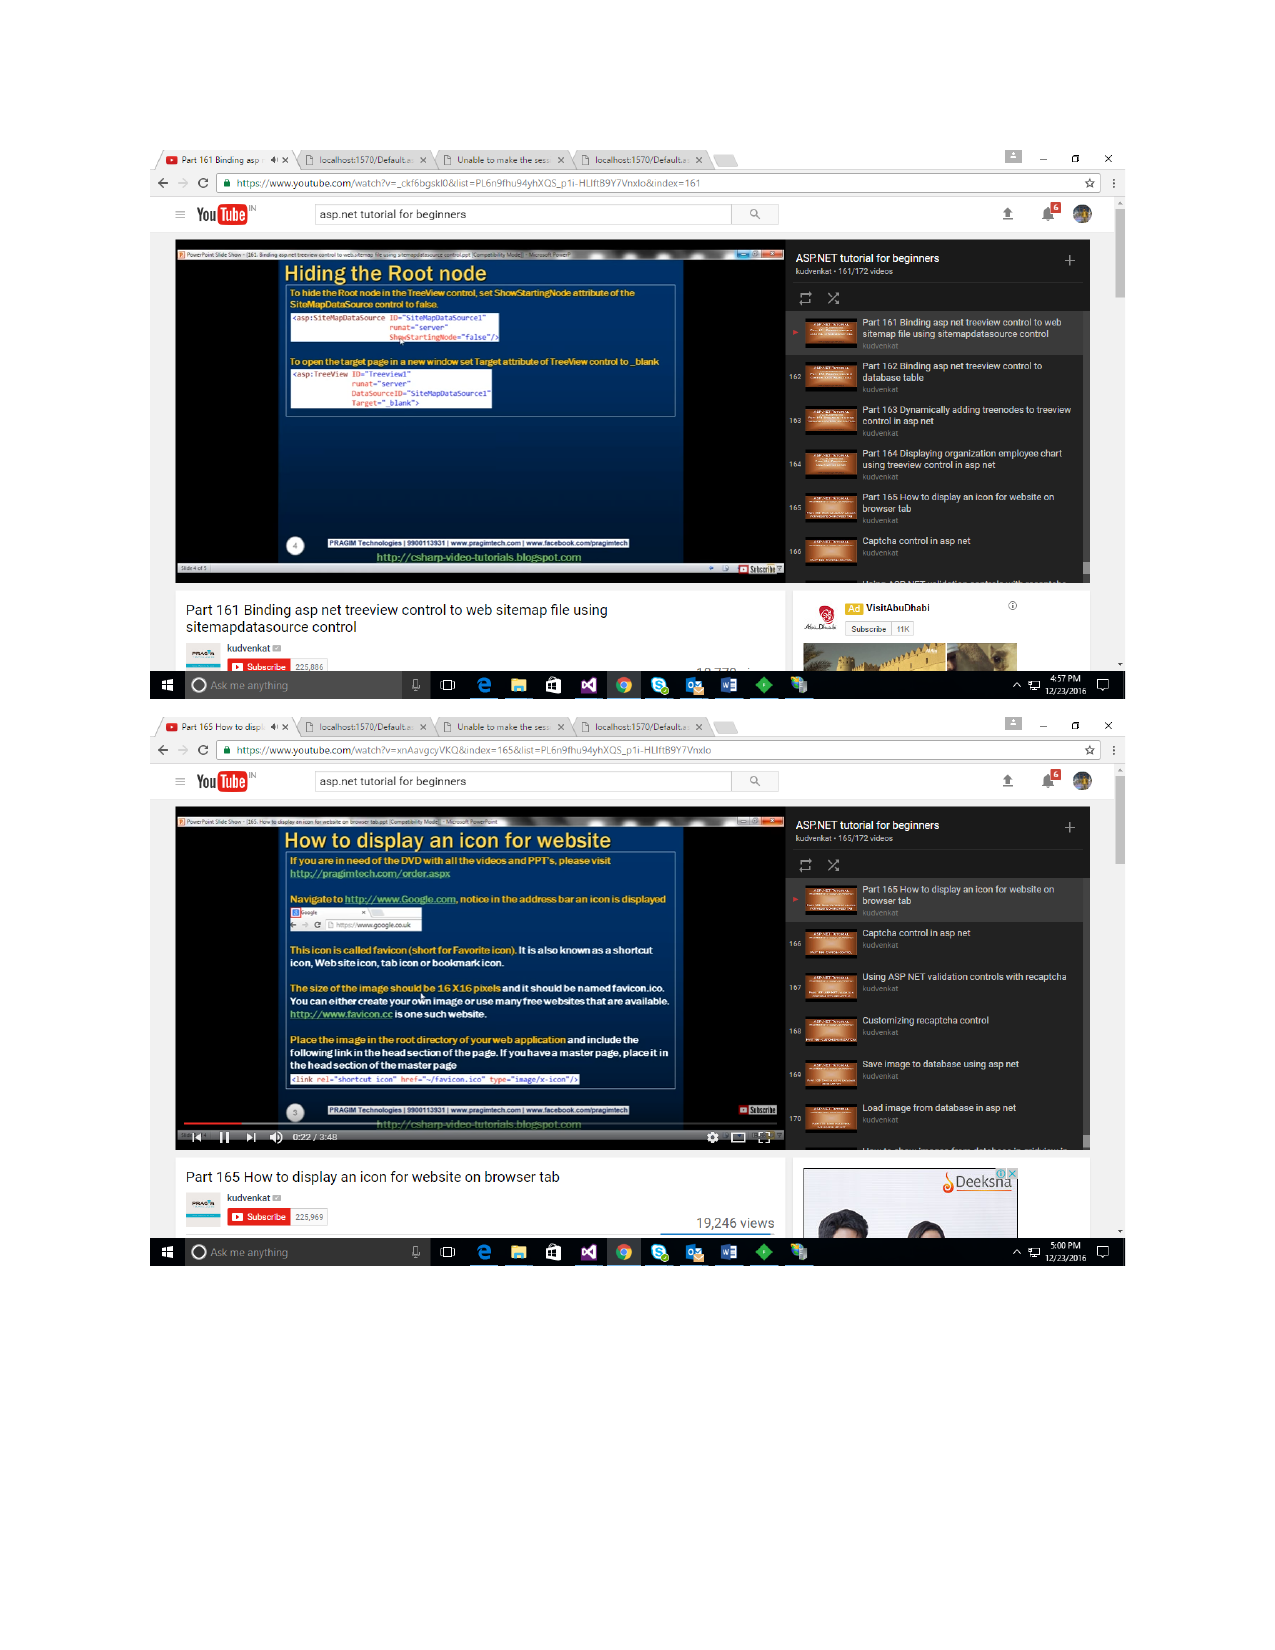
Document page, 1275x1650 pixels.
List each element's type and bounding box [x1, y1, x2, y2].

picture [150, 150, 1125, 699]
picture [150, 717, 1125, 1266]
